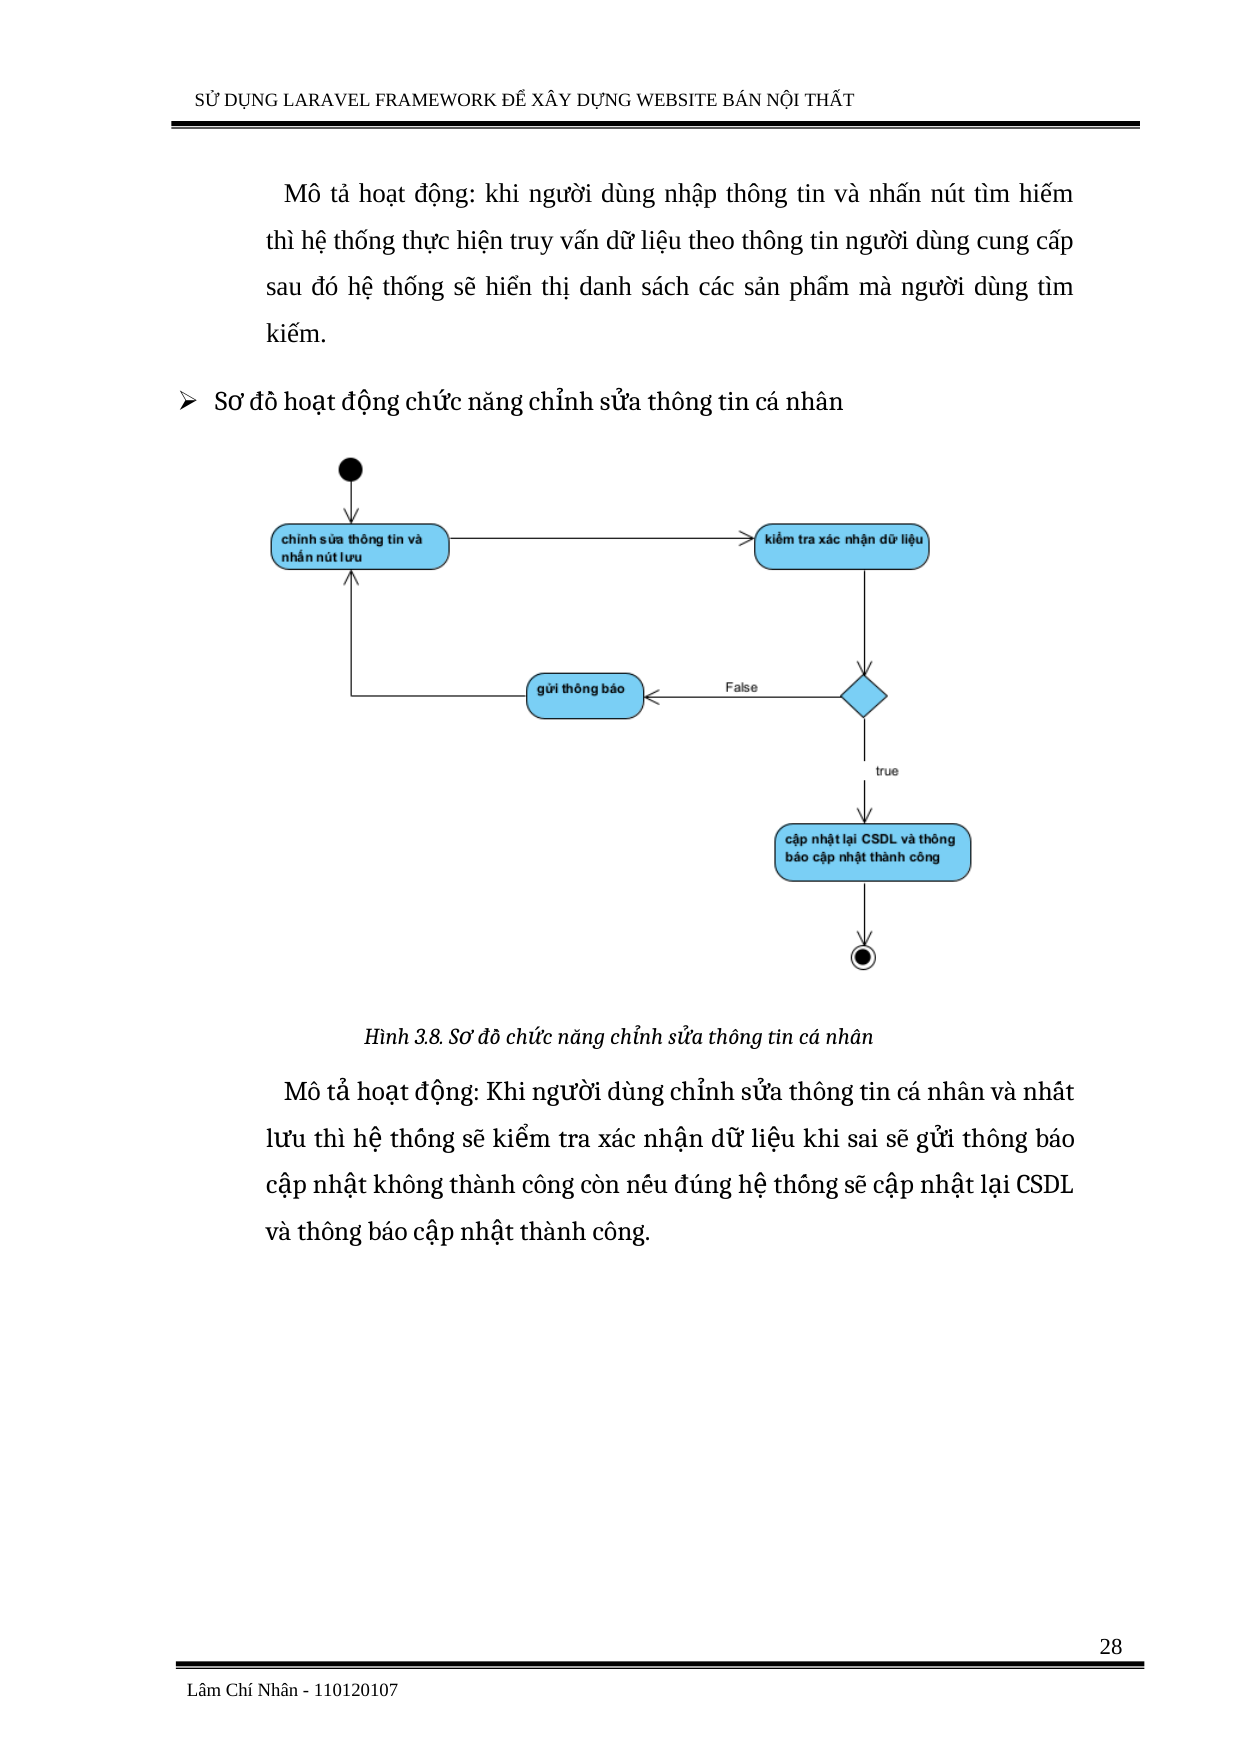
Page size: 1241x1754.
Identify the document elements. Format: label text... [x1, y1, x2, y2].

text Mô tả hoạt động: Khi người dùng chỉnh sửa thông tin cá nhân và nhất lưu thì hệ thống sẽ kiểm tra xác nhận dữ liệu khi sai sẽ gửi thông báo cập nhật không thành công còn nếu đúng hệ thống sẽ cập nhật lại CSDL và thông báo cập nhật thành công. [266, 1076, 1075, 1247]
text Hình 3.8. Sơ đồ chức năng chỉnh sửa thông tin cá nhân [118, 1024, 1122, 1051]
picture [211, 416, 1029, 1012]
list Sơ đồ hoạt động chức năng chỉnh sửa thông tin cá nhân [177, 386, 1122, 417]
text Mô tả hoạt động: khi người dùng nhập thông tin và nhấn nút tìm hiếm thì hệ thống thực hiện truy vấn dữ liệu theo thông tin người dùng cung cấp sau đó hệ thống sẽ hiển thị danh sách các sản phẩm mà người dùng tìm kiếm. [266, 177, 1075, 348]
